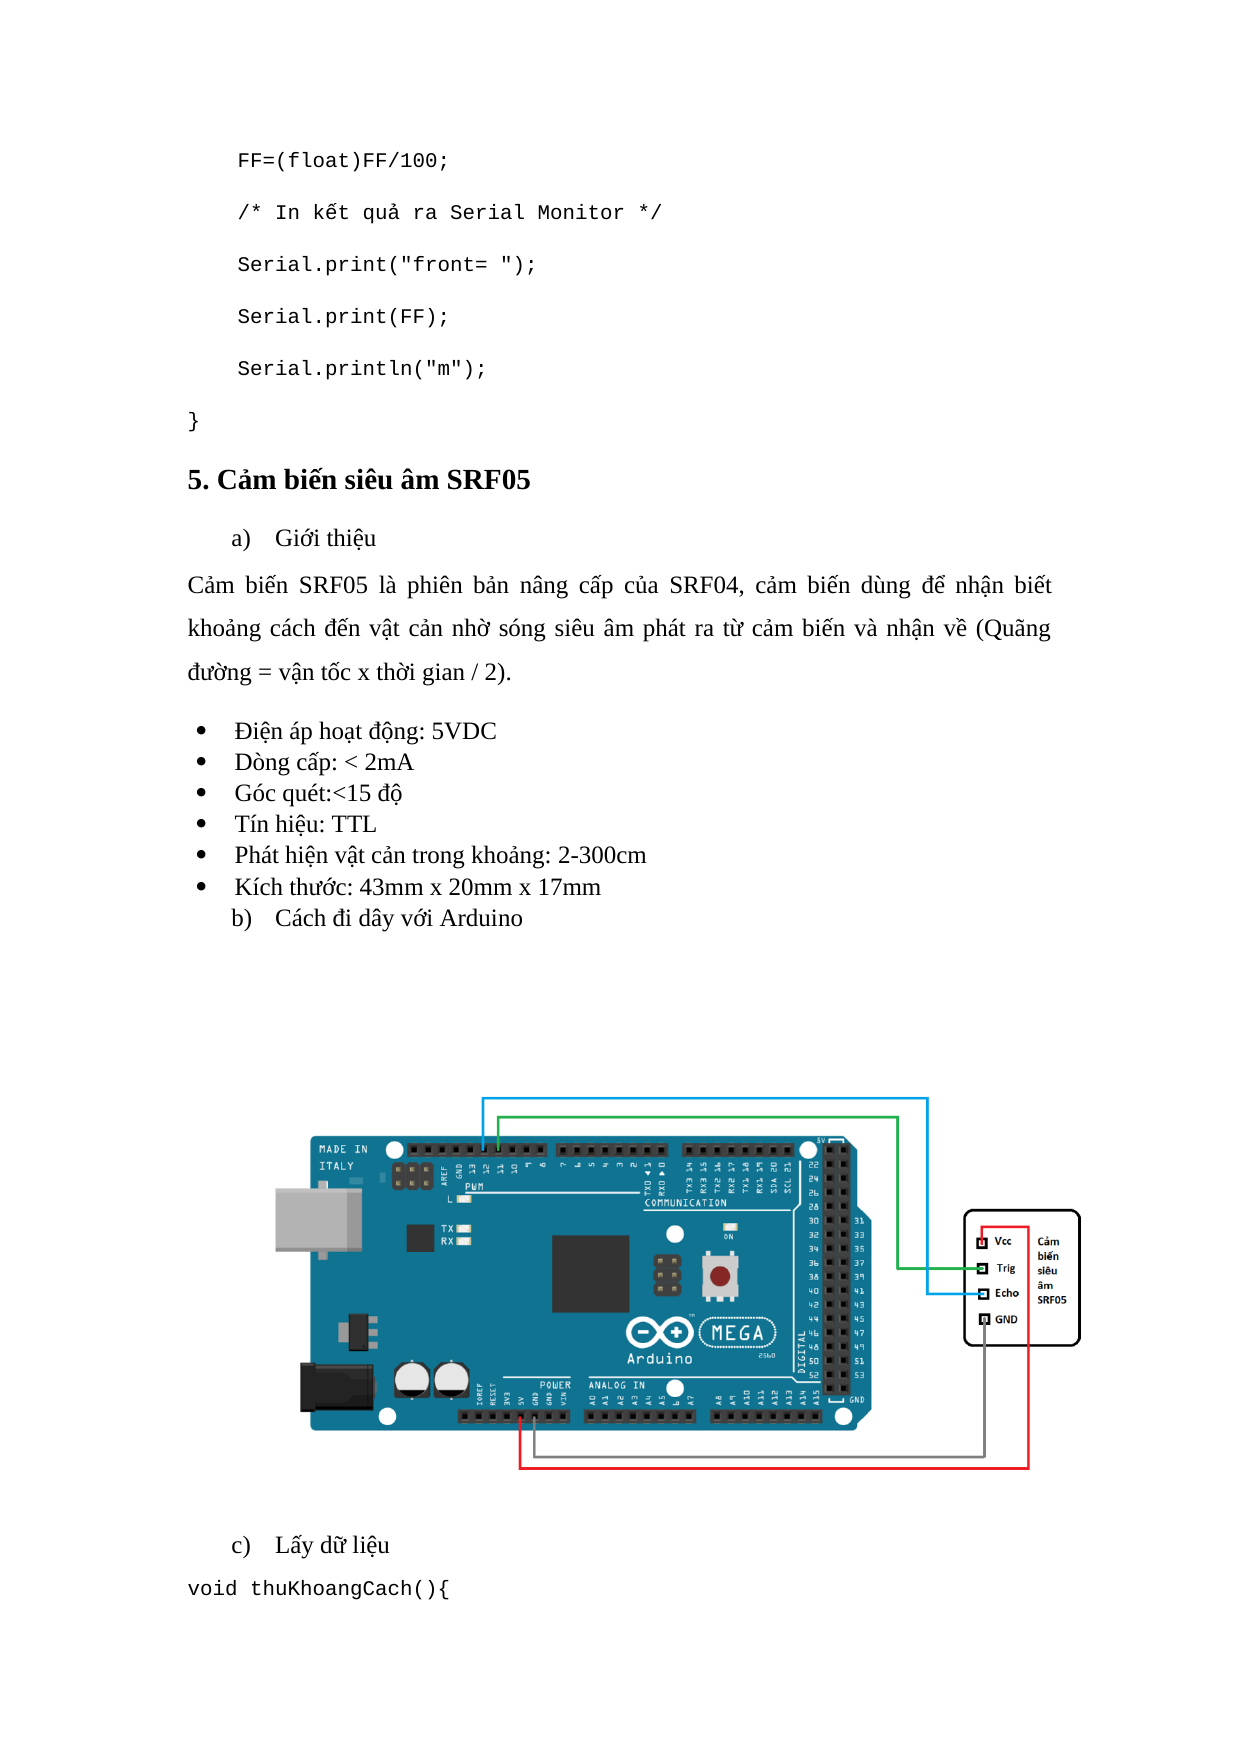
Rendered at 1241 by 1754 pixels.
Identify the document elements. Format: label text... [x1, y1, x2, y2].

list Kích thước: 43mm x 20mm x 17mm [197, 872, 1053, 900]
text /* In kết quả ra Serial Monitor */ [187, 202, 1053, 226]
subtitle Cảm biến siêu âm SRF05 [187, 462, 1053, 496]
list Tín hiệu: TTL [197, 809, 1053, 838]
text Serial.print(FF); [187, 306, 1053, 330]
list Phát hiện vật cản trong khoảng: 2-300cm [197, 841, 1053, 869]
text Serial.print("front= "); [187, 254, 1053, 278]
picture [275, 933, 1141, 1529]
text Serial.println("m"); [187, 358, 1053, 382]
text void thuKhoangCach(){ [187, 1578, 1053, 1602]
text } [187, 410, 1053, 434]
list Góc quét:<15 độ [197, 778, 1053, 807]
list Cách đi dây với Arduino [231, 903, 1053, 931]
text Cảm biến SRF05 là phiên bản nâng cấp của SRF04, cảm biến dùng để nhận biết khoảng cách đến vật cản nhờ sóng siêu âm phát ra từ cảm biến và nhận về (Quãng đường = vận tốc x thời gian / 2). [187, 570, 1053, 685]
list Điện áp hoạt động: 5VDC [197, 716, 1053, 745]
list Lấy dữ liệu [231, 1531, 1053, 1559]
list Dòng cấp: < 2mA [197, 747, 1053, 776]
text FF=(float)FF/100; [187, 150, 1053, 174]
list Giới thiệu [231, 523, 1053, 551]
